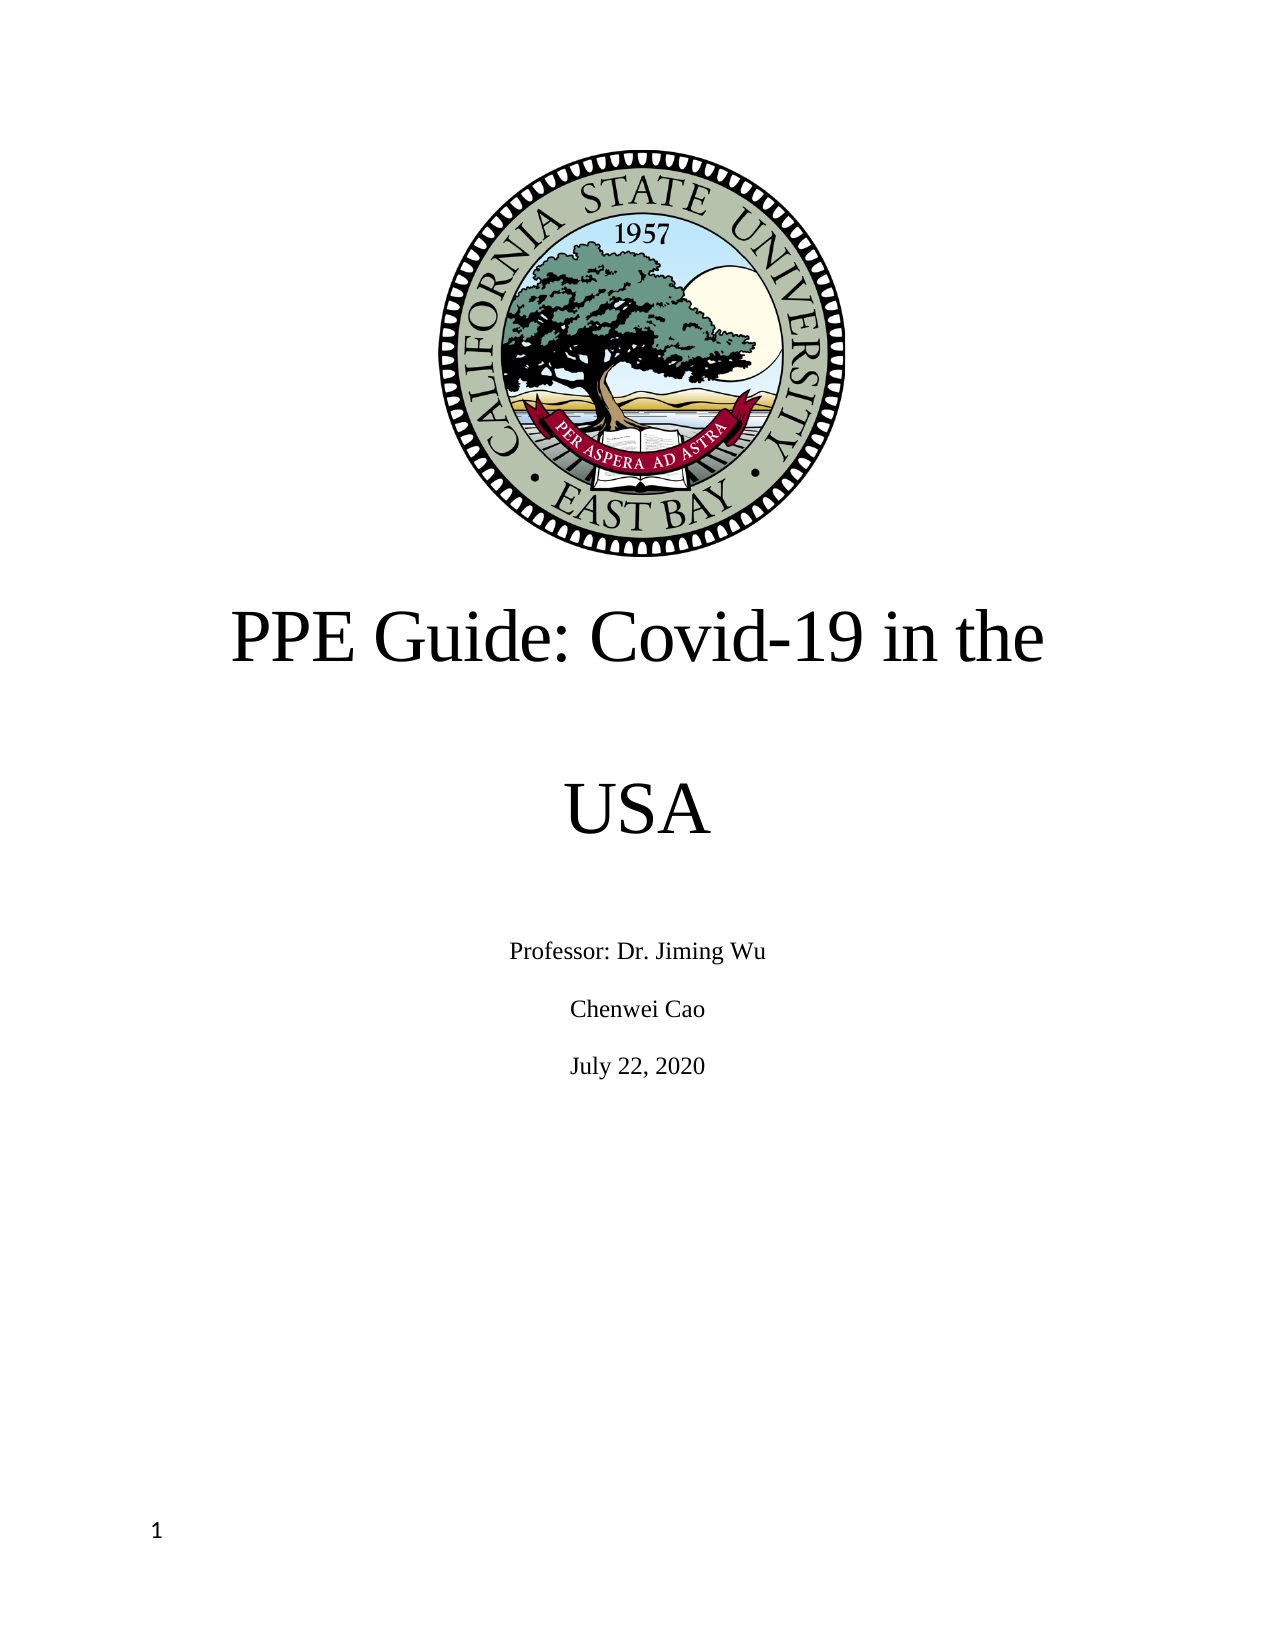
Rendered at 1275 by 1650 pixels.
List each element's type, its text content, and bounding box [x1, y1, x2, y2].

title PPE Guide: Covid-19 in the USA [150, 591, 1125, 850]
text July 22, 2020 [150, 1051, 1125, 1080]
text Chenwei Cao [150, 994, 1125, 1022]
text Professor: Dr. Jiming Wu [150, 936, 1125, 965]
picture [438, 150, 846, 557]
